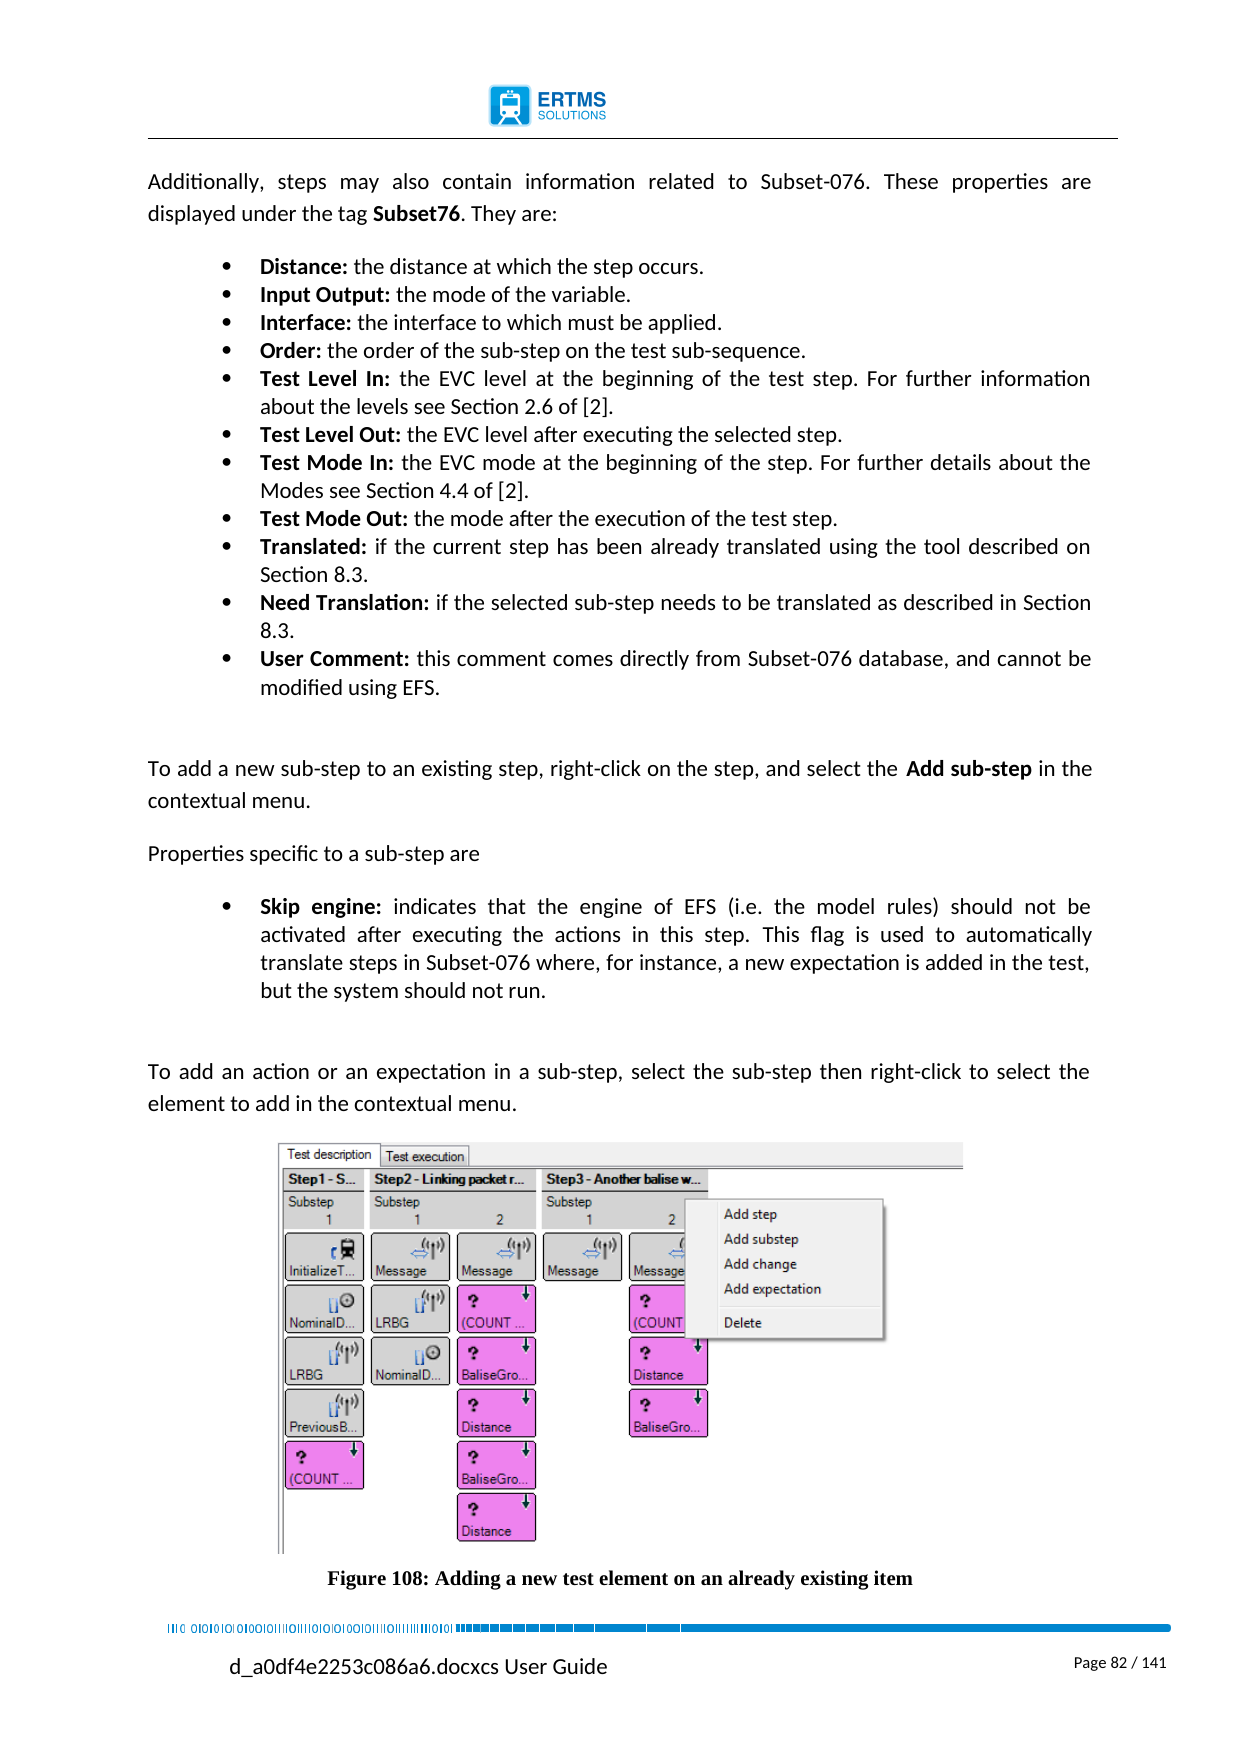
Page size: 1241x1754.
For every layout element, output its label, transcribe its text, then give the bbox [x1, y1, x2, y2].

text Figure 108: Adding a new test element on an already existing item [148, 1566, 1093, 1590]
list Input Output: the mode of the variable. [223, 280, 1093, 308]
picture [477, 73, 617, 138]
picture [277, 1142, 964, 1554]
list Test Level Out: the EVC level after executing the selected step. [223, 420, 1093, 448]
list Distance: the distance at which the step occurs. [223, 252, 1093, 280]
text To add an action or an expectation in a sub-step, select the sub-step then right-click to select the element to add in the contextual menu. [148, 1057, 1093, 1117]
list Test Level In: the EVC level at the beginning of the test step. For further information about the levels see Section 2.6 of [2]. [223, 364, 1093, 420]
list Interface: the interface to which must be applied. [223, 308, 1093, 336]
text To add a new sub-step to an existing step, right-click on the step, and select the Add sub-step in the contextual menu. [148, 754, 1093, 814]
list Order: the order of the sub-step on the test sub-sequence. [223, 336, 1093, 364]
list Need Translation: if the selected sub-step needs to be translated as described in Section 7.3. [223, 588, 1093, 644]
list Translated: if the current step has been already translated using the tool described on Section 7.3. [223, 532, 1093, 588]
list User Comment: this comment comes directly from Subset-076 database, and cannot be modified using EFS. [223, 644, 1093, 701]
text Properties specific to a sub-step are [148, 839, 1093, 867]
list Skip engine: indicates that the engine of EFS (i.e. the model rules) should not be activated after executing the actions in this step. This flag is used to automatically translate steps in Subset-076 where, for instance, a new expectation is added in the test, but the system should not run. [223, 892, 1093, 1004]
list Test Mode Out: the mode after the execution of the test step. [223, 504, 1093, 532]
list Test Mode In: the EVC mode at the beginning of the step. For further details about the Modes see Section 4.4 of [2]. [223, 448, 1093, 504]
picture [167, 1624, 1171, 1633]
text Additionally, steps may also contain information related to Subset-076. These properties are displayed under the tag Subset76. They are: [148, 167, 1093, 227]
